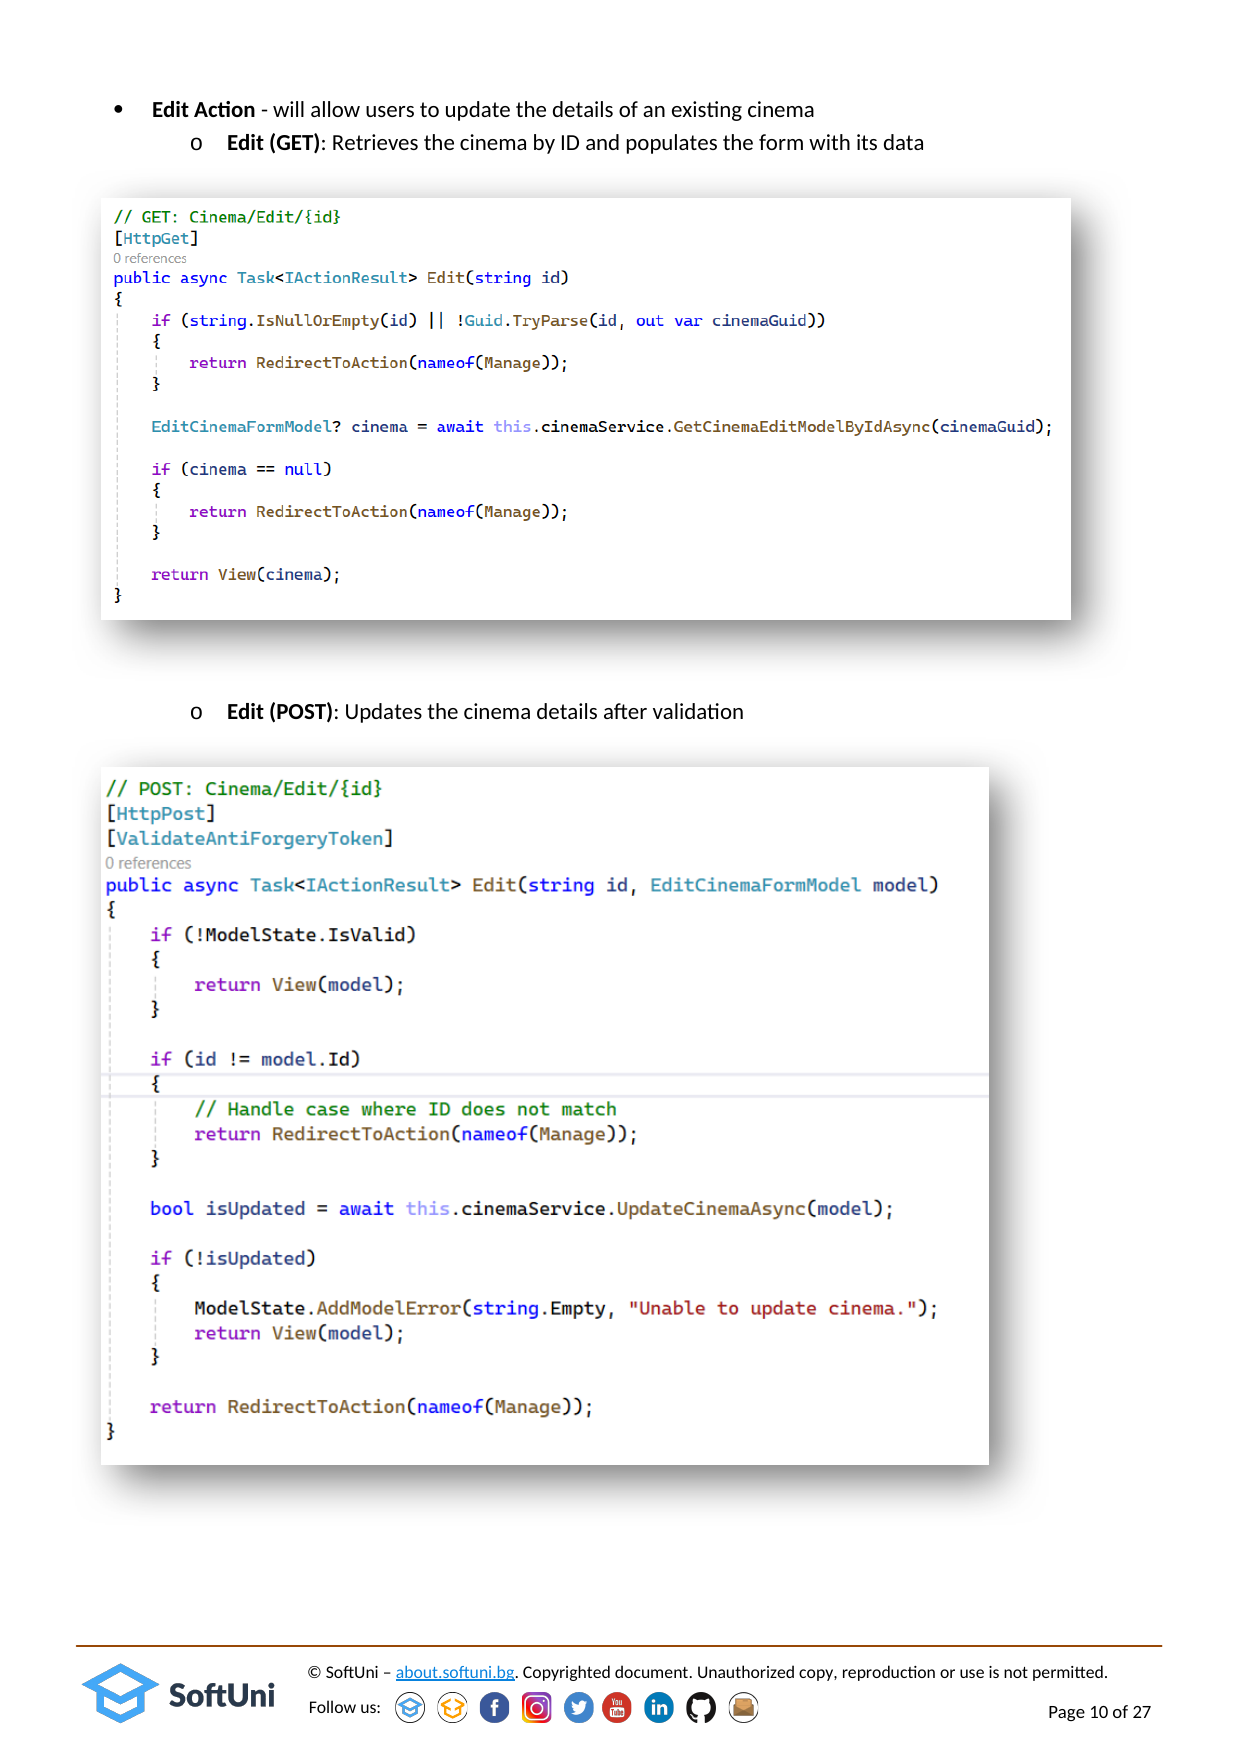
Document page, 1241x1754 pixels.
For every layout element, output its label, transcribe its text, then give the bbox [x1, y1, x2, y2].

picture [644, 1692, 653, 1701]
picture [101, 767, 989, 1465]
picture [658, 1705, 667, 1714]
picture [665, 1714, 674, 1723]
picture [686, 1692, 716, 1723]
picture [564, 1692, 594, 1723]
picture [395, 1692, 425, 1723]
picture [437, 1692, 468, 1723]
picture [479, 1692, 510, 1723]
list Edit (GET): Retrieves the cinema by ID and populates the form with its data [189, 128, 1163, 157]
picture [75, 1658, 281, 1729]
picture [602, 1692, 632, 1723]
picture [522, 1692, 552, 1723]
picture [101, 198, 1071, 620]
list Edit Action - will allow users to update the details of an existing cinema [114, 95, 1163, 123]
picture [644, 1714, 653, 1723]
picture [665, 1692, 674, 1701]
list Edit (POST): Updates the cinema details after validation [189, 697, 1163, 726]
picture [728, 1692, 759, 1723]
